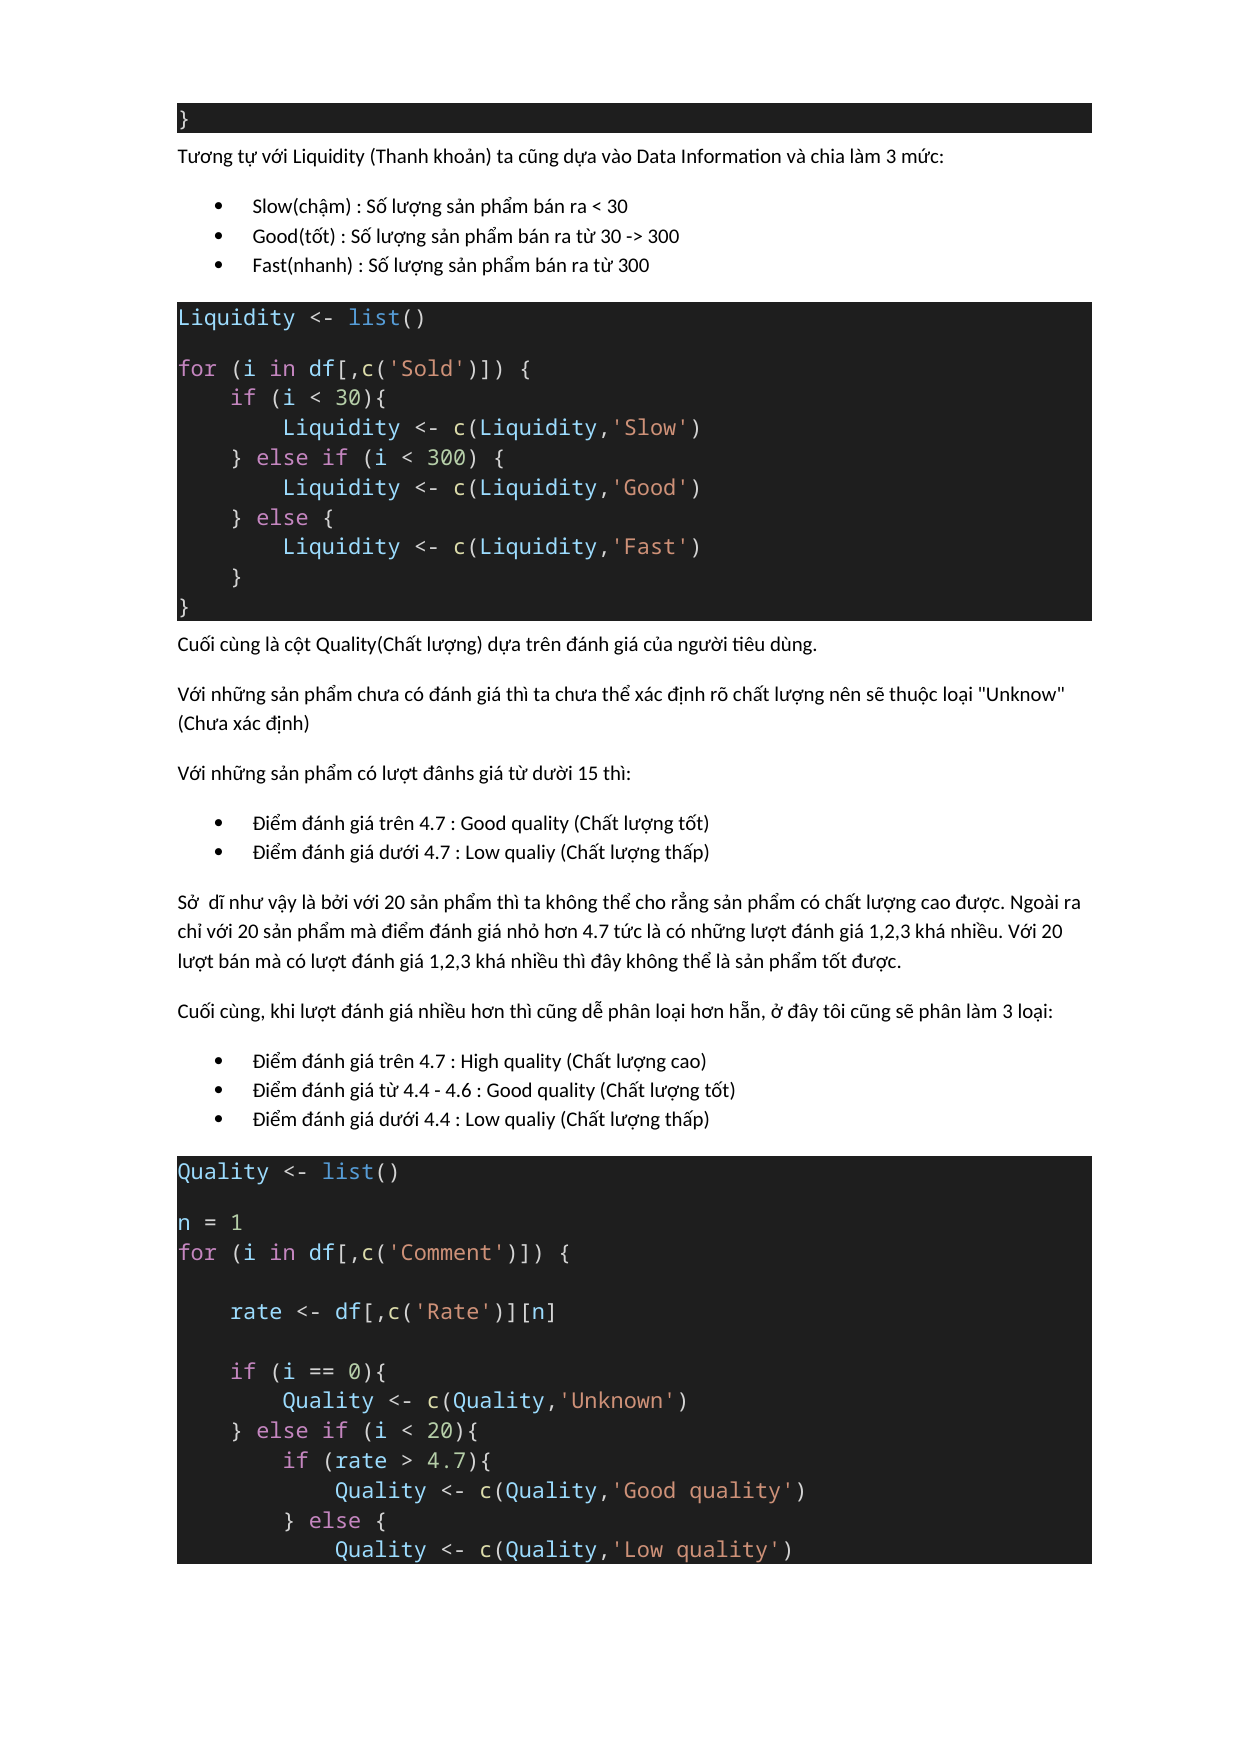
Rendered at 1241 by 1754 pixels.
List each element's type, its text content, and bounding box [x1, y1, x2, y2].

text Với những sản phẩm có lượt đânhs giá từ dười 15 thì: [177, 760, 1092, 786]
text Cuối cùng, khi lượt đánh giá nhiều hơn thì cũng dễ phân loại hơn hẵn, ở đây tôi cũng sẽ phân làm 3 loại: [177, 998, 1092, 1023]
list Good(tốt) : Số lượng sản phẩm bán ra từ 30 -> 300 [215, 223, 1092, 248]
text Liquidity <- list() [177, 302, 1092, 332]
text if (i == 0){ [177, 1356, 1092, 1386]
text Với những sản phẩm chưa có đánh giá thì ta chưa thể xác định rõ chất lượng nên sẽ thuộc loại "Unknow" (Chưa xác định) [177, 681, 1092, 736]
text Liquidity <- c(Liquidity,'Fast') [177, 531, 1092, 561]
list Điểm đánh giá từ 4.4 - 4.6 : Good quality (Chất lượng tốt) [215, 1077, 1092, 1102]
text } [177, 591, 1092, 621]
text Quality <- c(Quality,'Good quality') [177, 1475, 1092, 1505]
text Liquidity <- c(Liquidity,'Good') [177, 472, 1092, 502]
text rate <- df[,c('Rate')][n] [177, 1296, 1092, 1326]
text } else { [177, 1505, 1092, 1534]
text Liquidity <- c(Liquidity,'Slow') [177, 412, 1092, 442]
text if (rate > 4.7){ [177, 1445, 1092, 1475]
text Quality <- c(Quality,'Low quality') [177, 1534, 1092, 1564]
text for (i in df[,c('Sold')]) { [177, 353, 1092, 382]
text Tương tự với Liquidity (Thanh khoản) ta cũng dựa vào Data Information và chia làm 3 mức: [177, 144, 1092, 169]
text Sở dĩ như vậy là bởi với 20 sản phẩm thì ta không thể cho rẳng sản phẩm có chất lượng cao được. Ngoài ra chỉ với 20 sản phẩm mà điểm đánh giá nhỏ hơn 4.7 tức là có những lượt đánh giá 1,2,3 khá nhiều. Với 20 lượt bán mà có lượt đánh giá 1,2,3 khá nhiều thì đây không thể là sản phẩm tốt được. [177, 889, 1092, 973]
text } else if (i < 20){ [177, 1415, 1092, 1445]
text for (i in df[,c('Comment')]) { [177, 1237, 1092, 1266]
text Quality <- list() [177, 1156, 1092, 1186]
list Điểm đánh giá trên 4.7 : Good quality (Chất lượng tốt) [215, 810, 1092, 836]
list Điểm đánh giá dưới 4.7 : Low qualiy (Chất lượng thấp) [215, 839, 1092, 865]
text } [177, 561, 1092, 591]
text Cuối cùng là cột Quality(Chất lượng) dựa trên đánh giá của người tiêu dùng. [177, 631, 1092, 657]
text Quality <- c(Quality,'Unknown') [177, 1386, 1092, 1415]
list Slow(chậm) : Số lượng sản phẩm bán ra < 30 [215, 194, 1092, 219]
text } else if (i < 300) { [177, 442, 1092, 472]
text if (i < 30){ [177, 382, 1092, 412]
list Điểm đánh giá dưới 4.4 : Low qualiy (Chất lượng thấp) [215, 1106, 1092, 1132]
text } else { [177, 502, 1092, 531]
text } [177, 103, 1092, 133]
text n = 1 [177, 1207, 1092, 1237]
list Fast(nhanh) : Số lượng sản phẩm bán ra từ 300 [215, 252, 1092, 277]
list Điểm đánh giá trên 4.7 : High quality (Chất lượng cao) [215, 1048, 1092, 1073]
